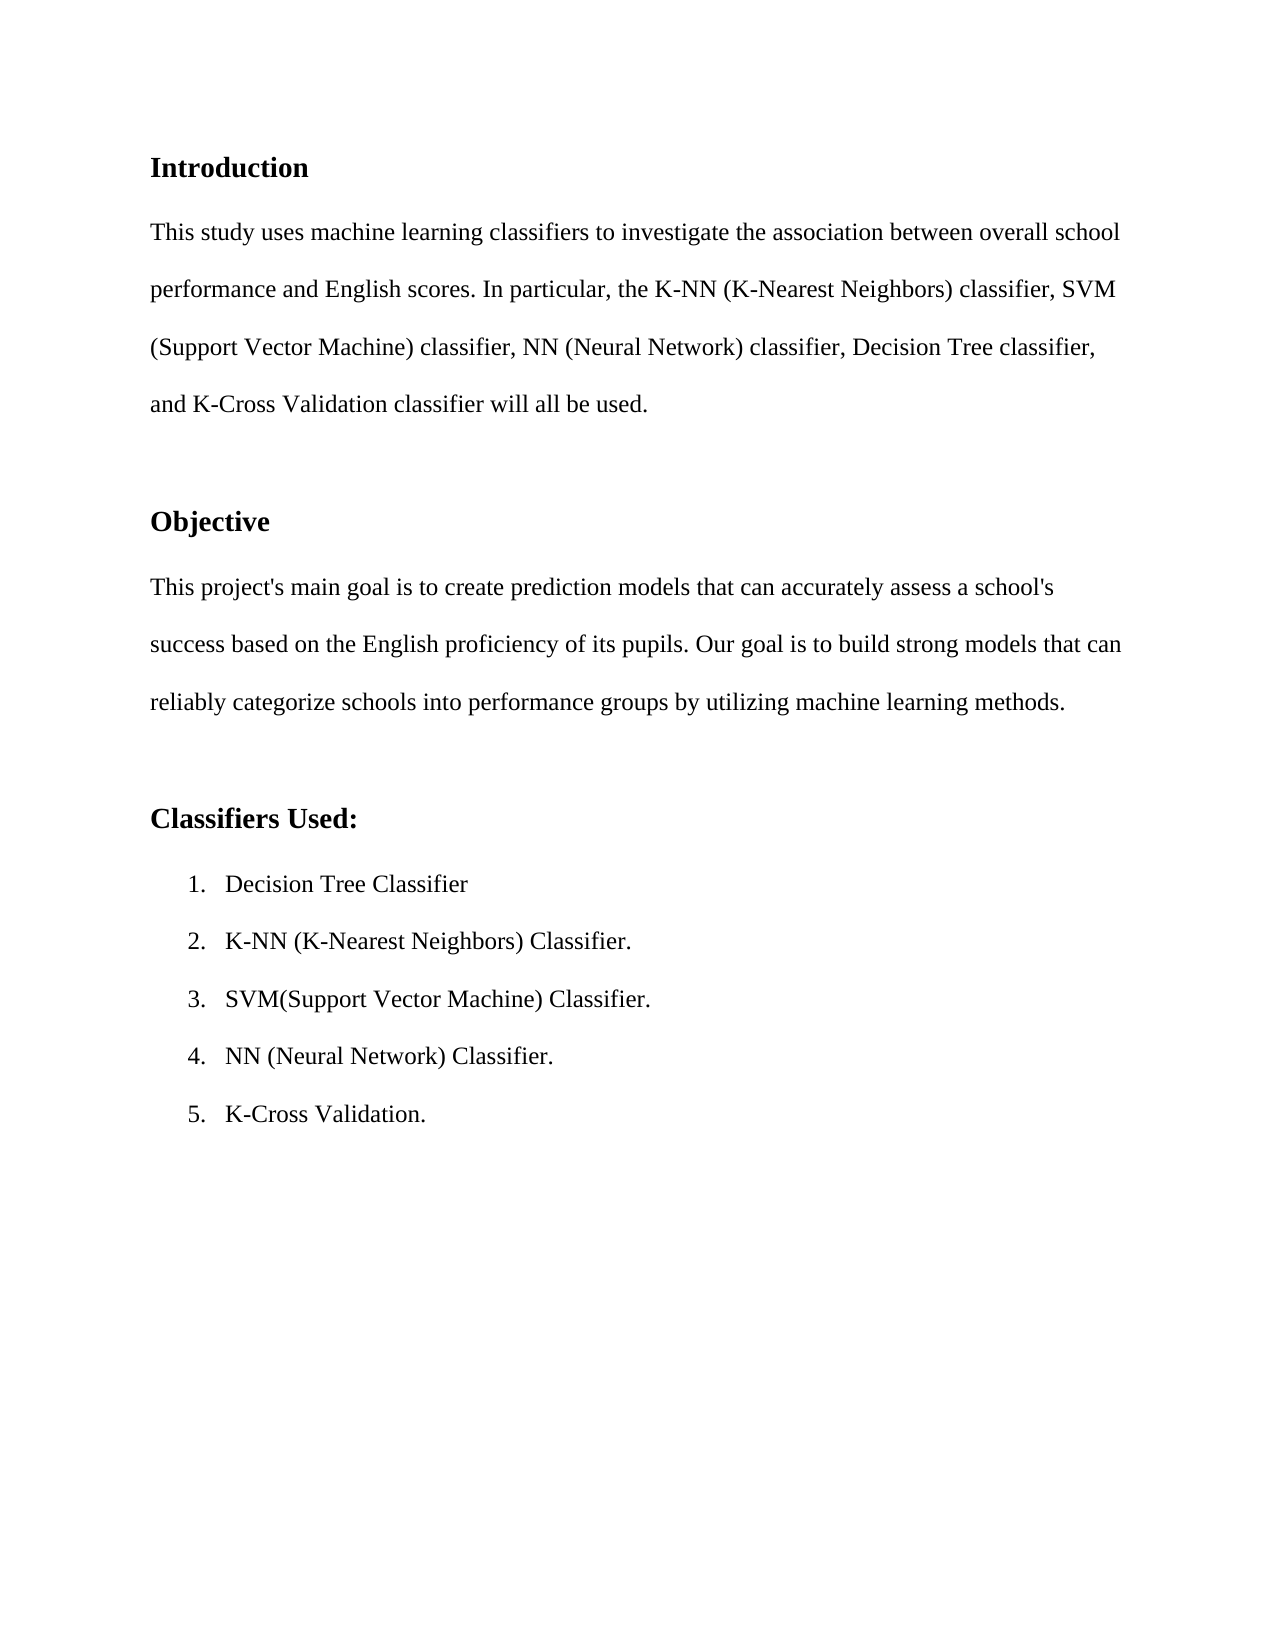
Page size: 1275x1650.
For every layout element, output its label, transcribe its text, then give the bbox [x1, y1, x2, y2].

text Objective [150, 504, 1125, 538]
list K-Cross Validation. [187, 1099, 1125, 1127]
list Decision Tree Classifier [187, 869, 1125, 897]
text This study uses machine learning classifiers to investigate the association between overall school performance and English scores. In particular, the K-NN (K-Nearest Neighbors) classifier, SVM (Support Vector Machine) classifier, NN (Neural Network) classifier, Decision Tree classifier, and K-Cross Validation classifier will all be used. [150, 217, 1125, 418]
list NN (Neural Network) Classifier. [187, 1041, 1125, 1070]
list K-NN (K-Nearest Neighbors) Classifier. [187, 926, 1125, 955]
text This project's main goal is to create prediction models that can accurately assess a school's success based on the English proficiency of its pupils. Our goal is to build strong models that can reliably categorize schools into performance groups by utilizing machine learning methods. [150, 572, 1125, 715]
text Introduction [150, 150, 1125, 183]
list SVM(Support Vector Machine) Classifier. [187, 984, 1125, 1012]
text Classifiers Used: [150, 802, 1125, 835]
